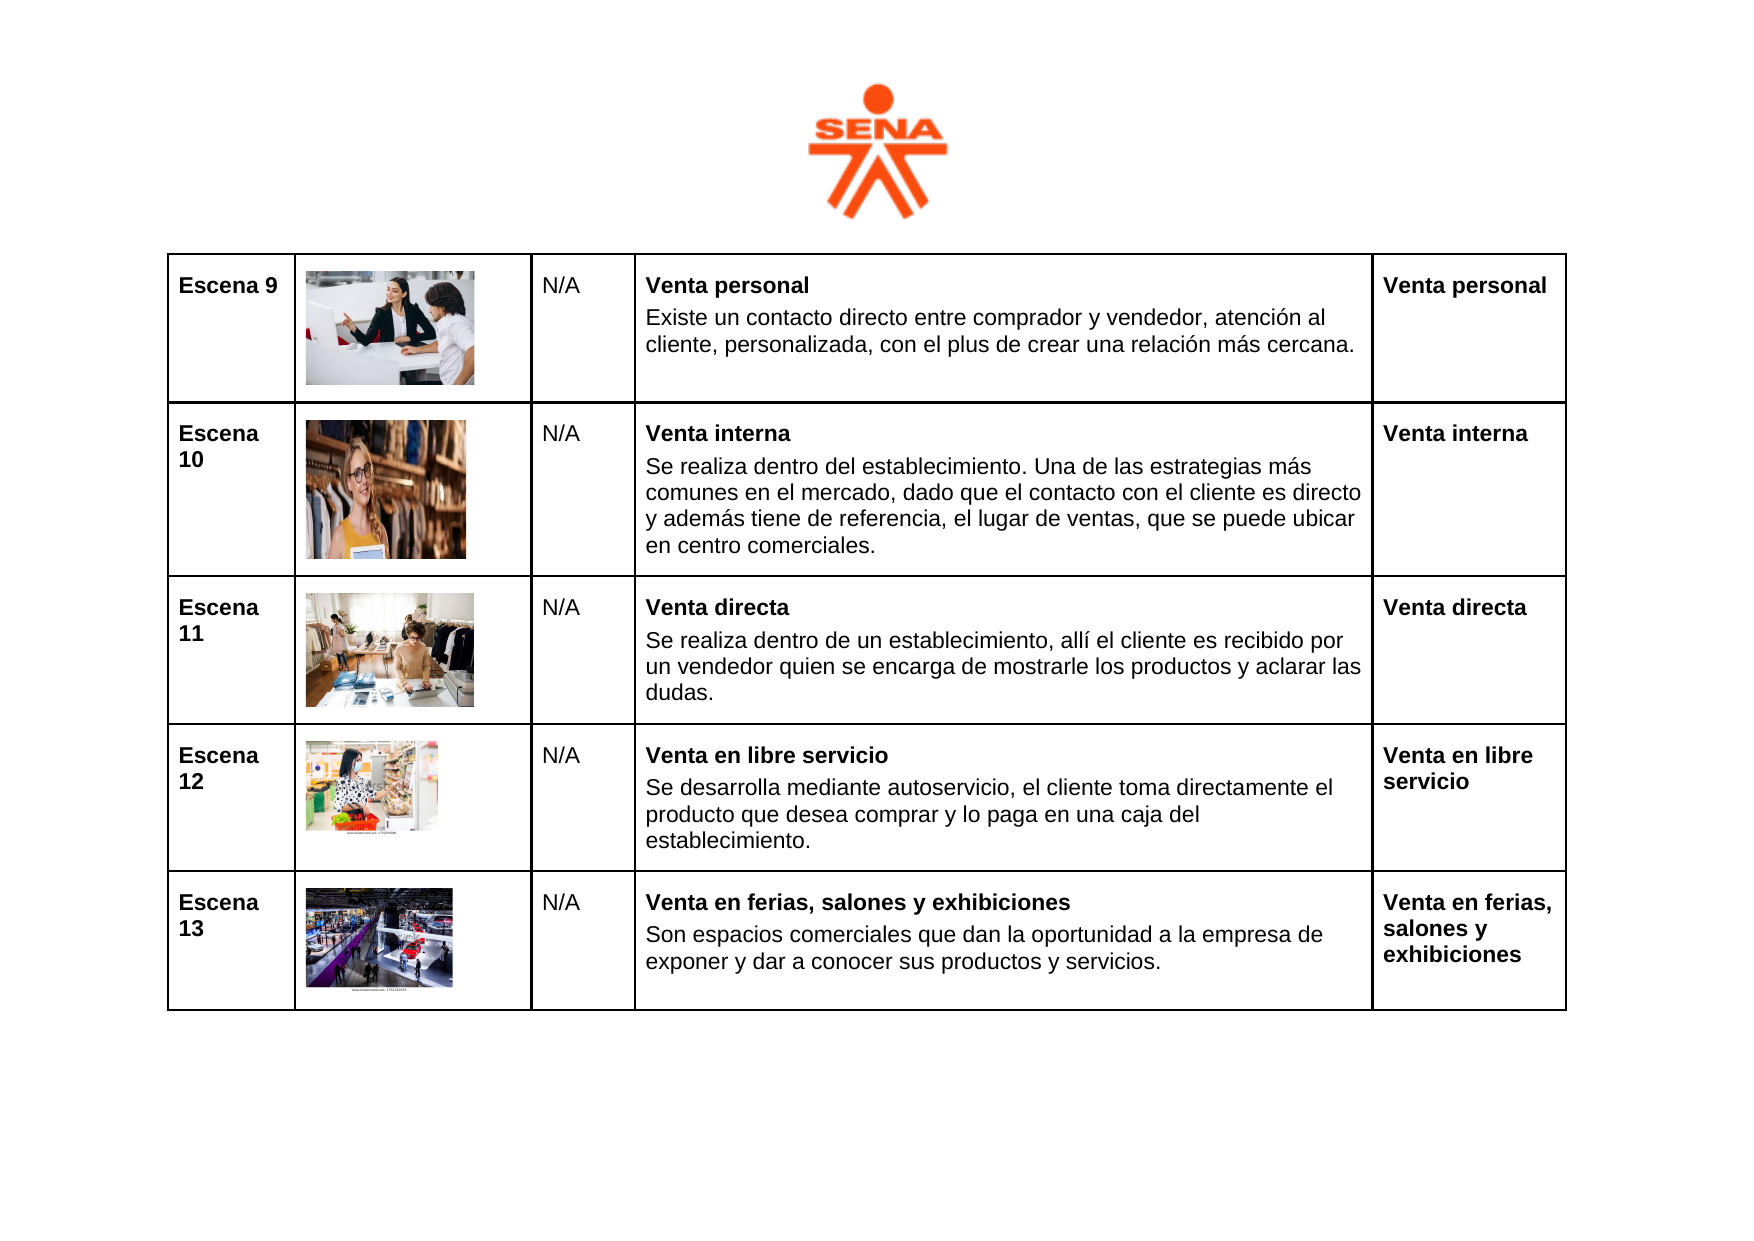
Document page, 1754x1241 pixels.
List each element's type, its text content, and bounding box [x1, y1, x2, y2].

table_cell Escena 10 [169, 404, 294, 575]
table_cell Venta en libre servicio Se desarrolla mediante autoservicio, el cliente toma directamente el producto que desea comprar y lo paga en una caja del establecimiento. [636, 725, 1371, 870]
table_cell N/A [533, 872, 634, 1009]
table_cell Venta en ferias, salones y exhibiciones Son espacios comerciales que dan la oportunidad a la empresa de exponer y dar a conocer sus productos y servicios. [636, 872, 1371, 1009]
table_cell N/A [533, 404, 634, 575]
table_cell N/A [533, 577, 634, 723]
table_cell Venta personal Existe un contacto directo entre comprador y vendedor, atención al cliente, personalizada, con el plus de crear una relación más cercana. [636, 255, 1371, 401]
table_cell Venta directa Se realiza dentro de un establecimiento, allí el cliente es recibido por un vendedor quien se encarga de mostrarle los productos y aclarar las dudas. [636, 577, 1371, 723]
table_cell [296, 255, 530, 401]
table_cell Venta directa [1374, 577, 1565, 723]
picture [305, 741, 438, 835]
picture [305, 420, 467, 559]
table_cell Venta en libre servicio [1374, 725, 1565, 870]
table_cell [296, 872, 530, 1009]
table_cell Venta personal [1374, 255, 1565, 401]
picture [305, 271, 475, 385]
table_cell Venta en ferias, salones y exhibiciones [1374, 872, 1565, 1009]
table_cell [296, 725, 530, 870]
table_cell Venta interna Se realiza dentro del establecimiento. Una de las estrategias más comunes en el mercado, dado que el contacto con el cliente es directo y además tiene de referencia, el lugar de ventas, que se puede ubicar en centro comerciales. [636, 404, 1371, 575]
table_cell Escena 13 [169, 872, 294, 1009]
picture [796, 75, 958, 227]
table_cell [296, 404, 530, 575]
table_cell Escena 11 [169, 577, 294, 723]
table_cell N/A [533, 725, 634, 870]
picture [305, 888, 453, 992]
picture [305, 593, 474, 707]
table_cell Venta interna [1374, 404, 1565, 575]
table_cell Escena 12 [169, 725, 294, 870]
table_cell Escena 9 [169, 255, 294, 401]
table_cell [296, 577, 530, 723]
table_cell N/A [533, 255, 634, 401]
